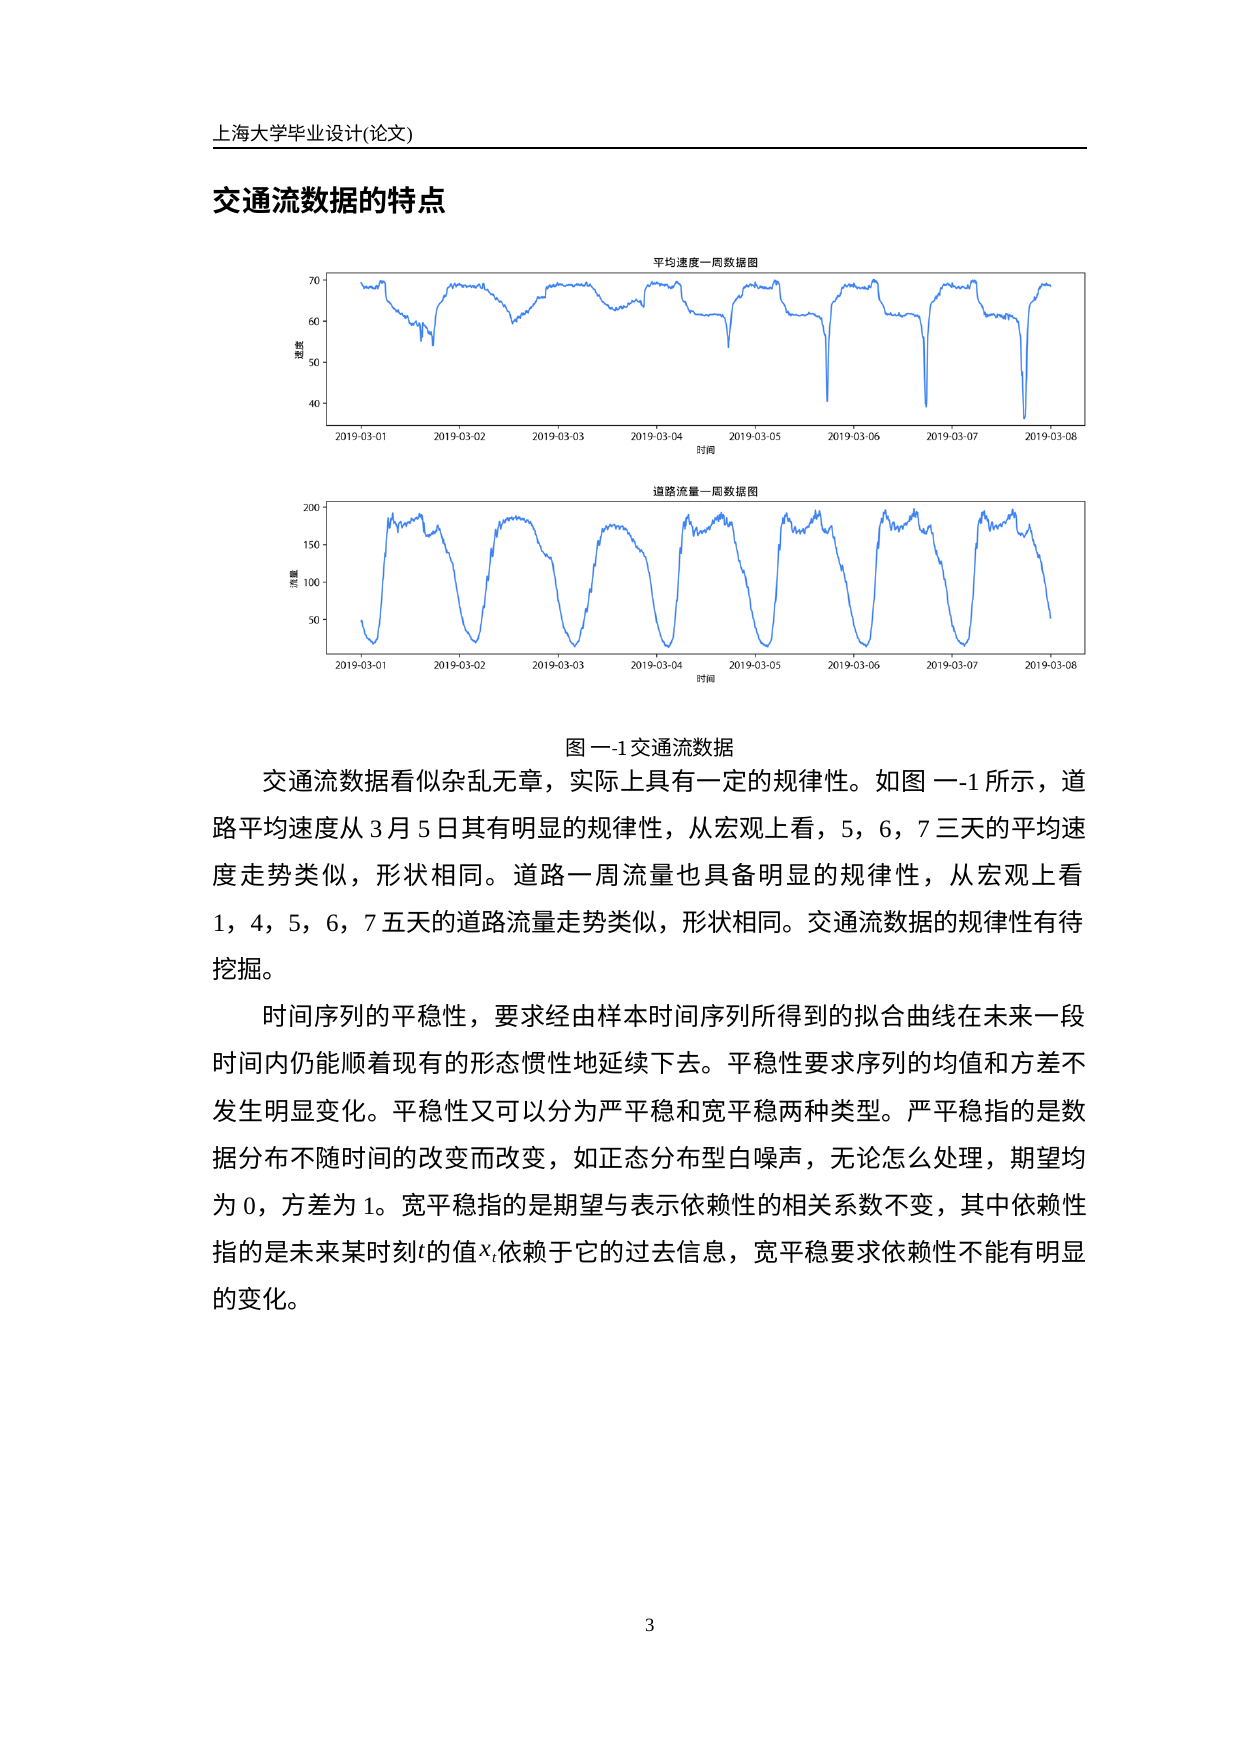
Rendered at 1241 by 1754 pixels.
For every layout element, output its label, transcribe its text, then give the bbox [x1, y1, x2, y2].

picture [256, 232, 1131, 723]
subtitle 交通流数据的特点 [213, 177, 1087, 219]
text 时间序列的平稳性，要求经由样本时间序列所得到的拟合曲线在未来一段时间内仍能顺着现有的形态惯性地延续下去。平稳性要求序列的均值和方差不发生明显变化。平稳性又可以分为严平稳和宽平稳两种类型。严平稳指的是数据分布不随时间的改变而改变，如正态分布型白噪声，无论怎么处理，期望均为0，方差为1。宽平稳指的是期望与表示依赖性的相关系数不变，其中依赖性指的是未来某时刻的值依赖于它的过去信息，宽平稳要求依赖性不能有明显的变化。 [213, 997, 1087, 1316]
text 交通流数据看似杂乱无章，实际上具有一定的规律性。如图 一-1所示，道路平均速度从3月5日其有明显的规律性，从宏观上看，5，6，7三天的平均速度走势类似，形状相同。道路一周流量也具备明显的规律性，从宏观上看，1，4，5，6，7五天的道路流量走势类似，形状相同。交通流数据的规律性有待挖掘。 [213, 761, 1087, 986]
text 图 一-1 交通流数据 [213, 731, 1087, 761]
